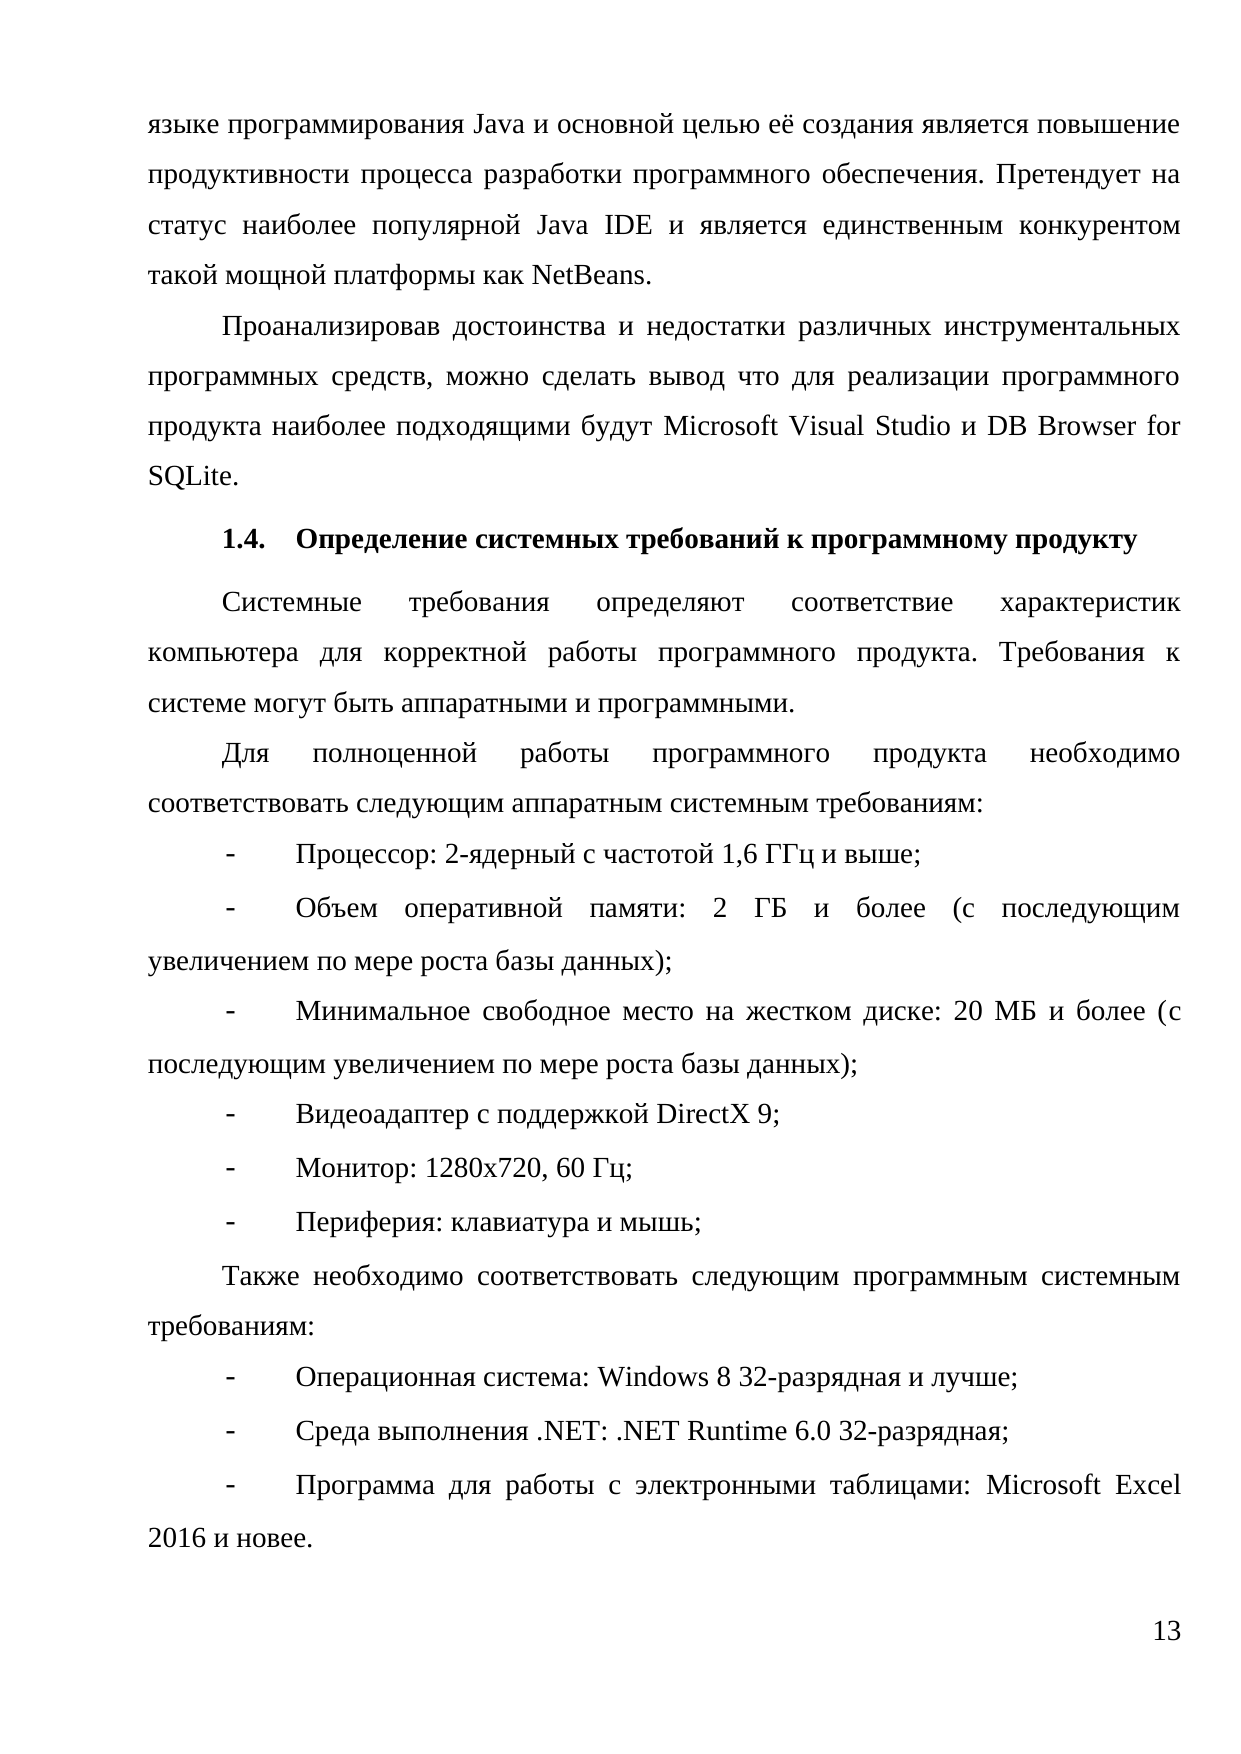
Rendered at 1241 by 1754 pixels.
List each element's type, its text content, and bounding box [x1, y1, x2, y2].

list Операционная система: Windows 8 32-разрядная и лучше; [148, 1359, 1181, 1395]
list Объем оперативной памяти: 2 ГБ и более (с последующим увеличением по мере роста базы данных); [148, 890, 1181, 976]
list Процессор: 2-ядерный с частотой 1,6 ГГц и выше; [148, 836, 1181, 872]
text Системные требования определяют соответствие характеристик компьютера для корректной работы программного продукта. Требования к системе могут быть аппаратными и программными. [148, 584, 1181, 718]
text Проанализировав достоинства и недостатки различных инструментальных программных средств, можно сделать вывод что для реализации программного продукта наиболее подходящими будут Microsoft Visual Studio и DB Browser for SQLite. [148, 308, 1181, 492]
list Монитор: 1280x720, 60 Гц; [148, 1150, 1181, 1186]
list Среда выполнения .NET: .NET Runtime 6.0 32-разрядная; [148, 1413, 1181, 1449]
list Минимальное свободное место на жестком диске: 20 МБ и более (c последующим увеличением по мере роста базы данных); [148, 993, 1181, 1079]
list Программа для работы с электронными таблицами: Microsoft Excel 2016 и новее. [148, 1467, 1181, 1553]
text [148, 106, 1181, 291]
text Для полноценной работы программного продукта необходимо соответствовать следующим аппаратным системным требованиям: [148, 735, 1181, 819]
text Также необходимо соответствовать следующим программным системным требованиям: [148, 1258, 1181, 1342]
list Периферия: клавиатура и мышь; [148, 1204, 1181, 1240]
list Видеоадаптер с поддержкой DirectX 9; [148, 1096, 1181, 1132]
subtitle Определение системных требований к программному продукту [148, 521, 1181, 555]
